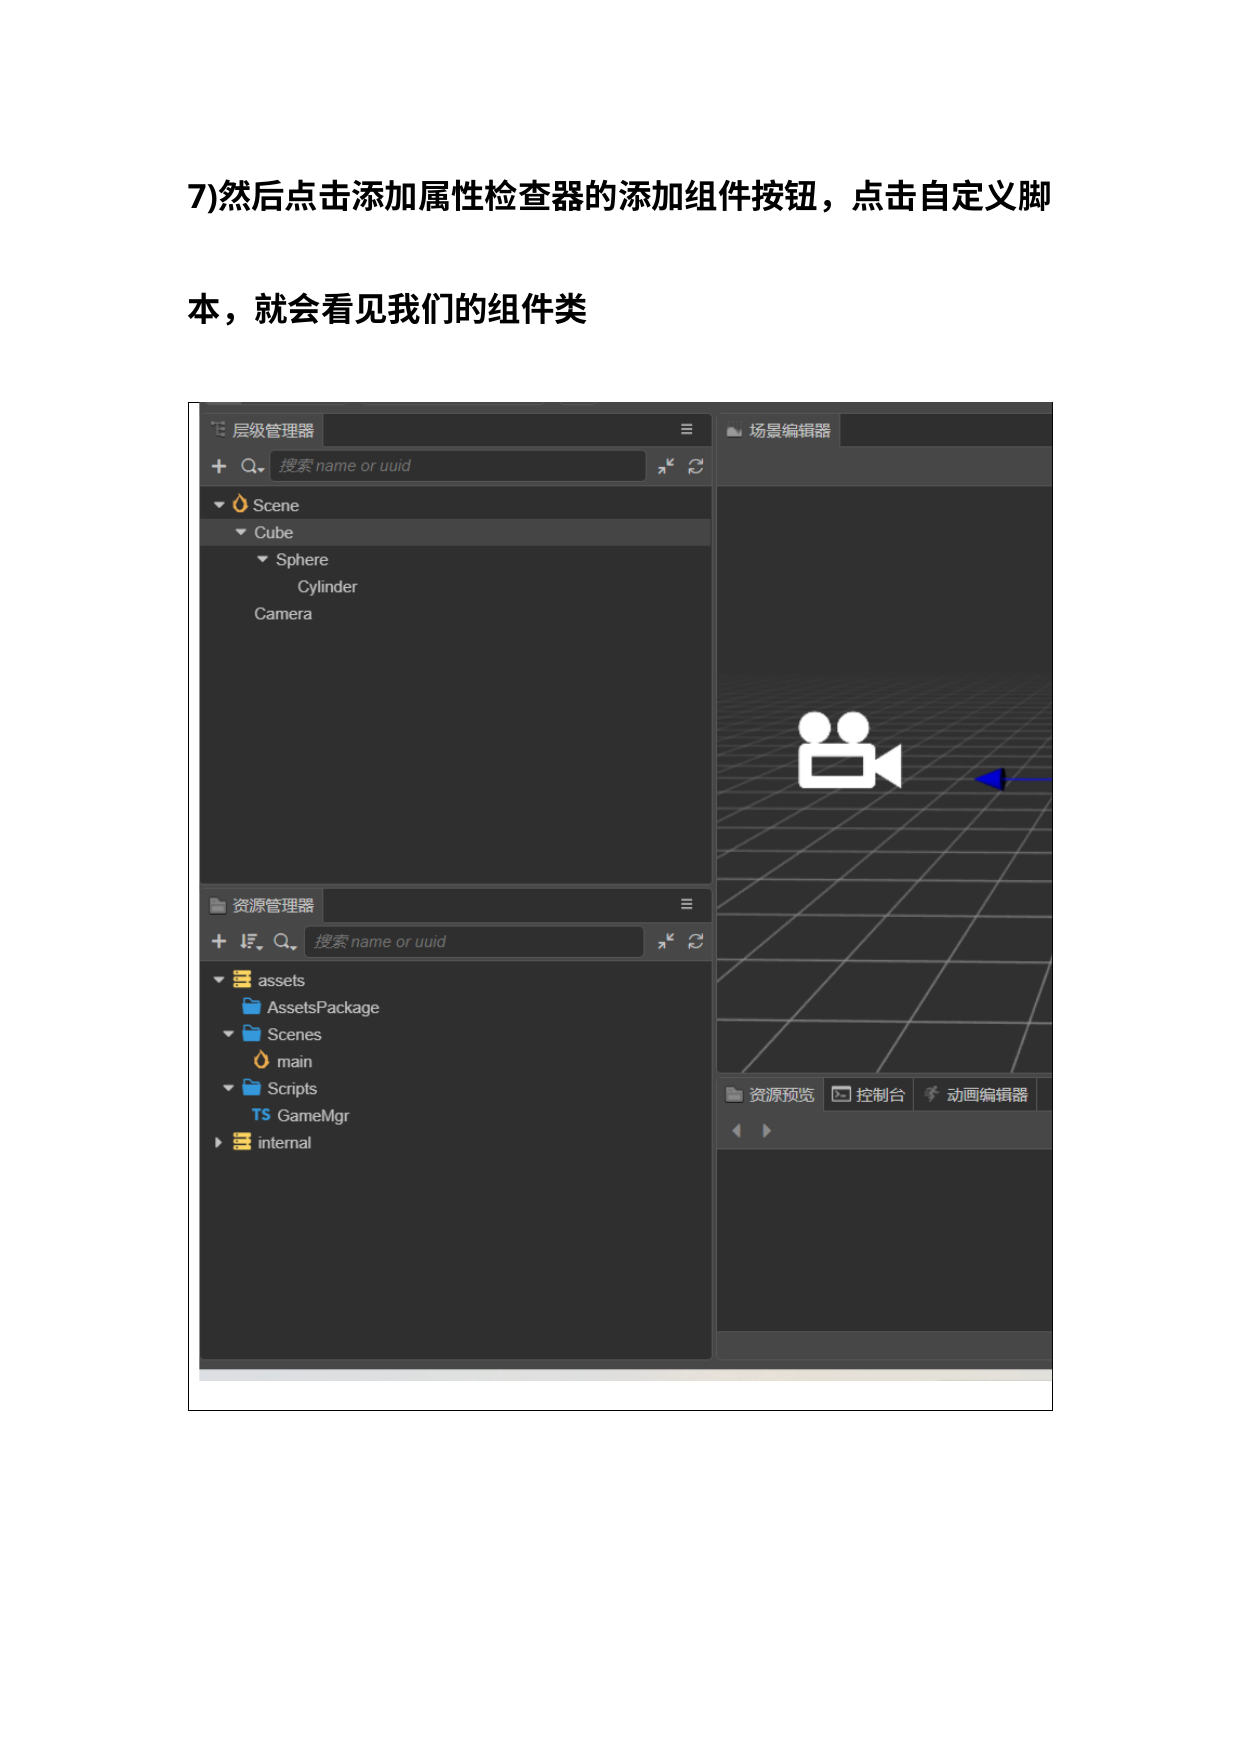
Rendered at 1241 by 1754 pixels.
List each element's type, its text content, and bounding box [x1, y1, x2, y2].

subtitle 7)然后点击添加属性检查器的添加组件按钮，点击自定义脚本，就会看见我们的组件类 [187, 162, 1053, 339]
picture [199, 402, 1053, 1381]
table_header [189, 403, 1052, 1410]
